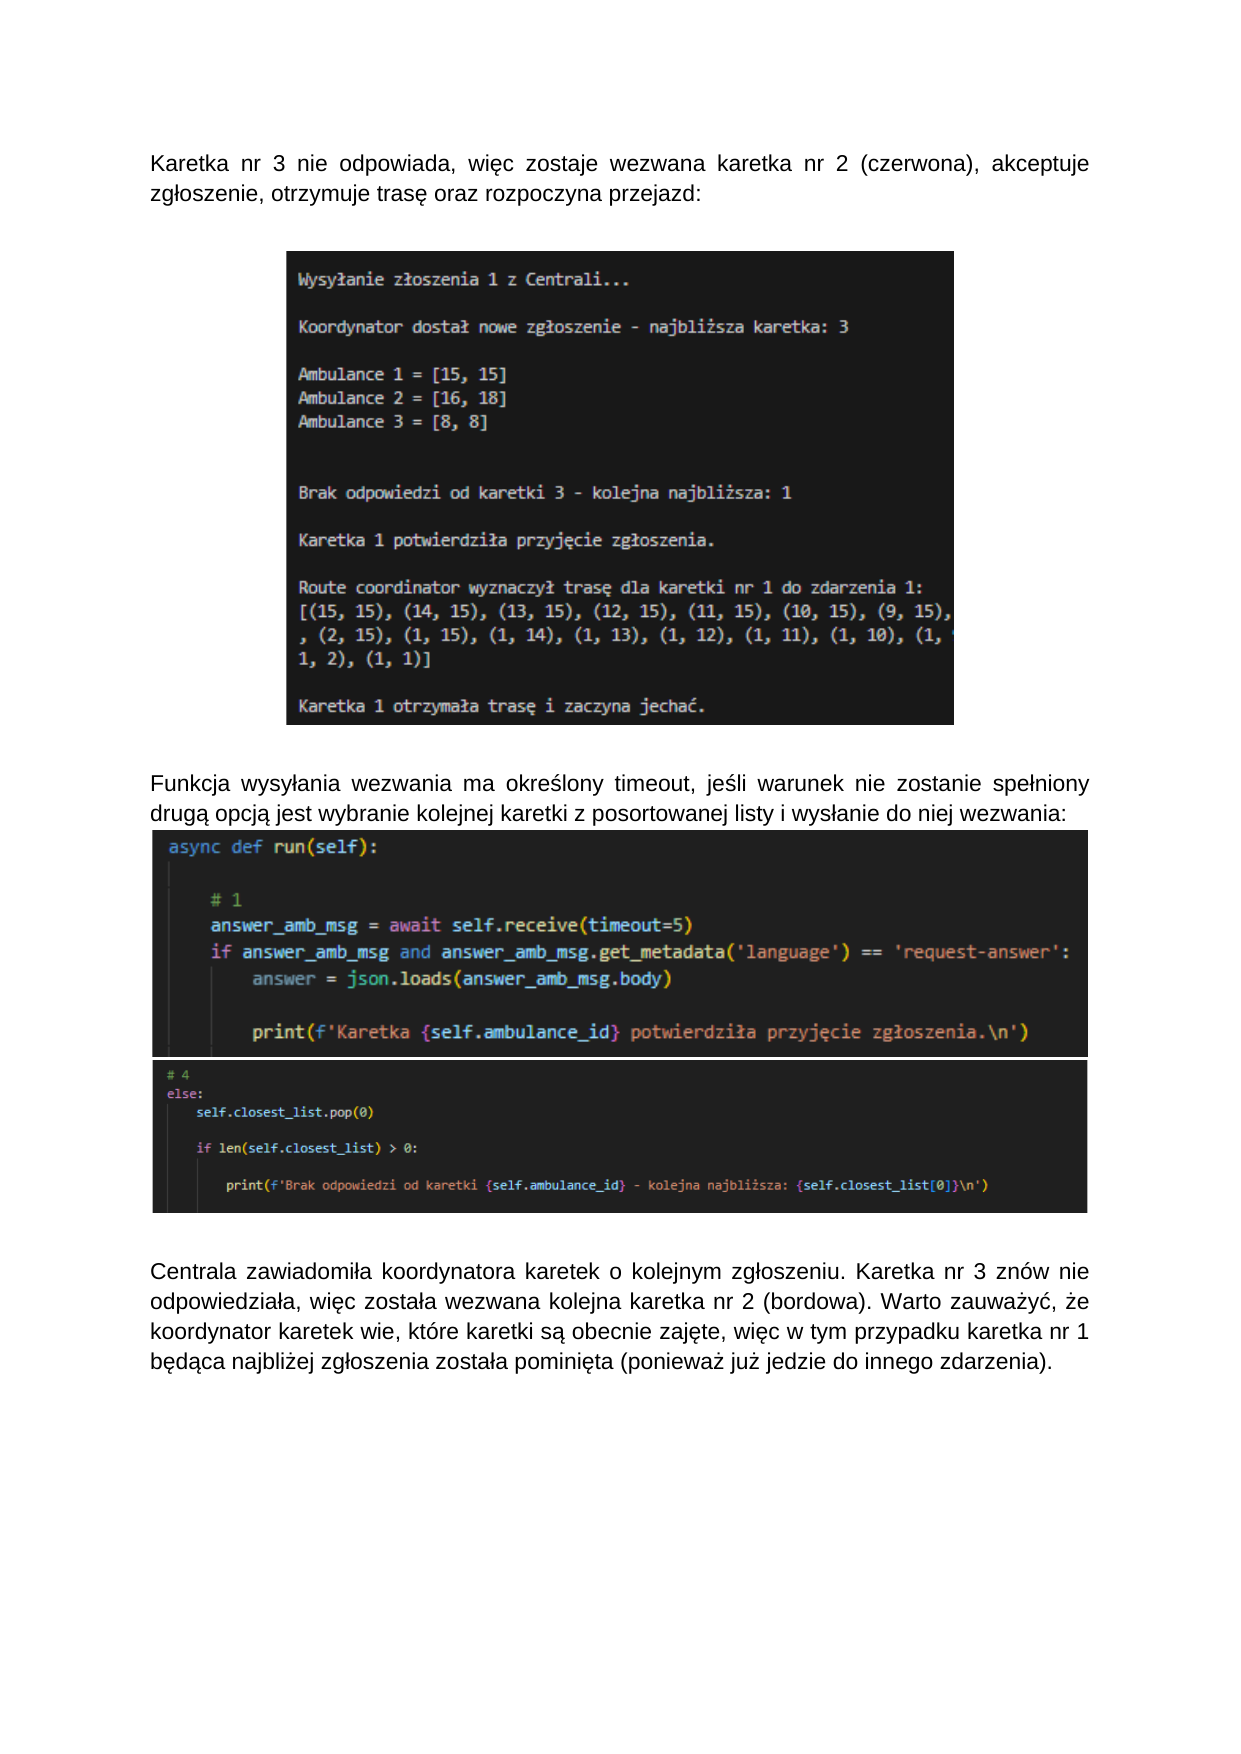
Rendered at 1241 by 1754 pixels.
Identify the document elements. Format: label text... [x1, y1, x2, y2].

text Karetka nr 3 nie odpowiada, więc zostaje wezwana karetka nr 2 (czerwona), akceptuje zgłoszenie, otrzymuje trasę oraz rozpoczyna przejazd: [150, 150, 1090, 207]
text Funkcja wysyłania wezwania ma określony timeout, jeśli warunek nie zostanie spełniony drugą opcją jest wybranie kolejnej karetki z posortowanej listy i wysłanie do niej wezwania: [150, 770, 1090, 827]
picture [152, 1060, 1088, 1213]
picture [286, 251, 954, 725]
text Centrala zawiadomiła koordynatora karetek o kolejnym zgłoszeniu. Karetka nr 3 znów nie odpowiedziała, więc została wezwana kolejna karetka nr 2 (bordowa). Warto zauważyć, że koordynator karetek wie, które karetki są obecnie zajęte, więc w tym przypadku karetka nr 1 będąca najbliżej zgłoszenia została pominięta (ponieważ już jedzie do innego zdarzenia). [150, 1258, 1090, 1375]
picture [152, 830, 1088, 1057]
